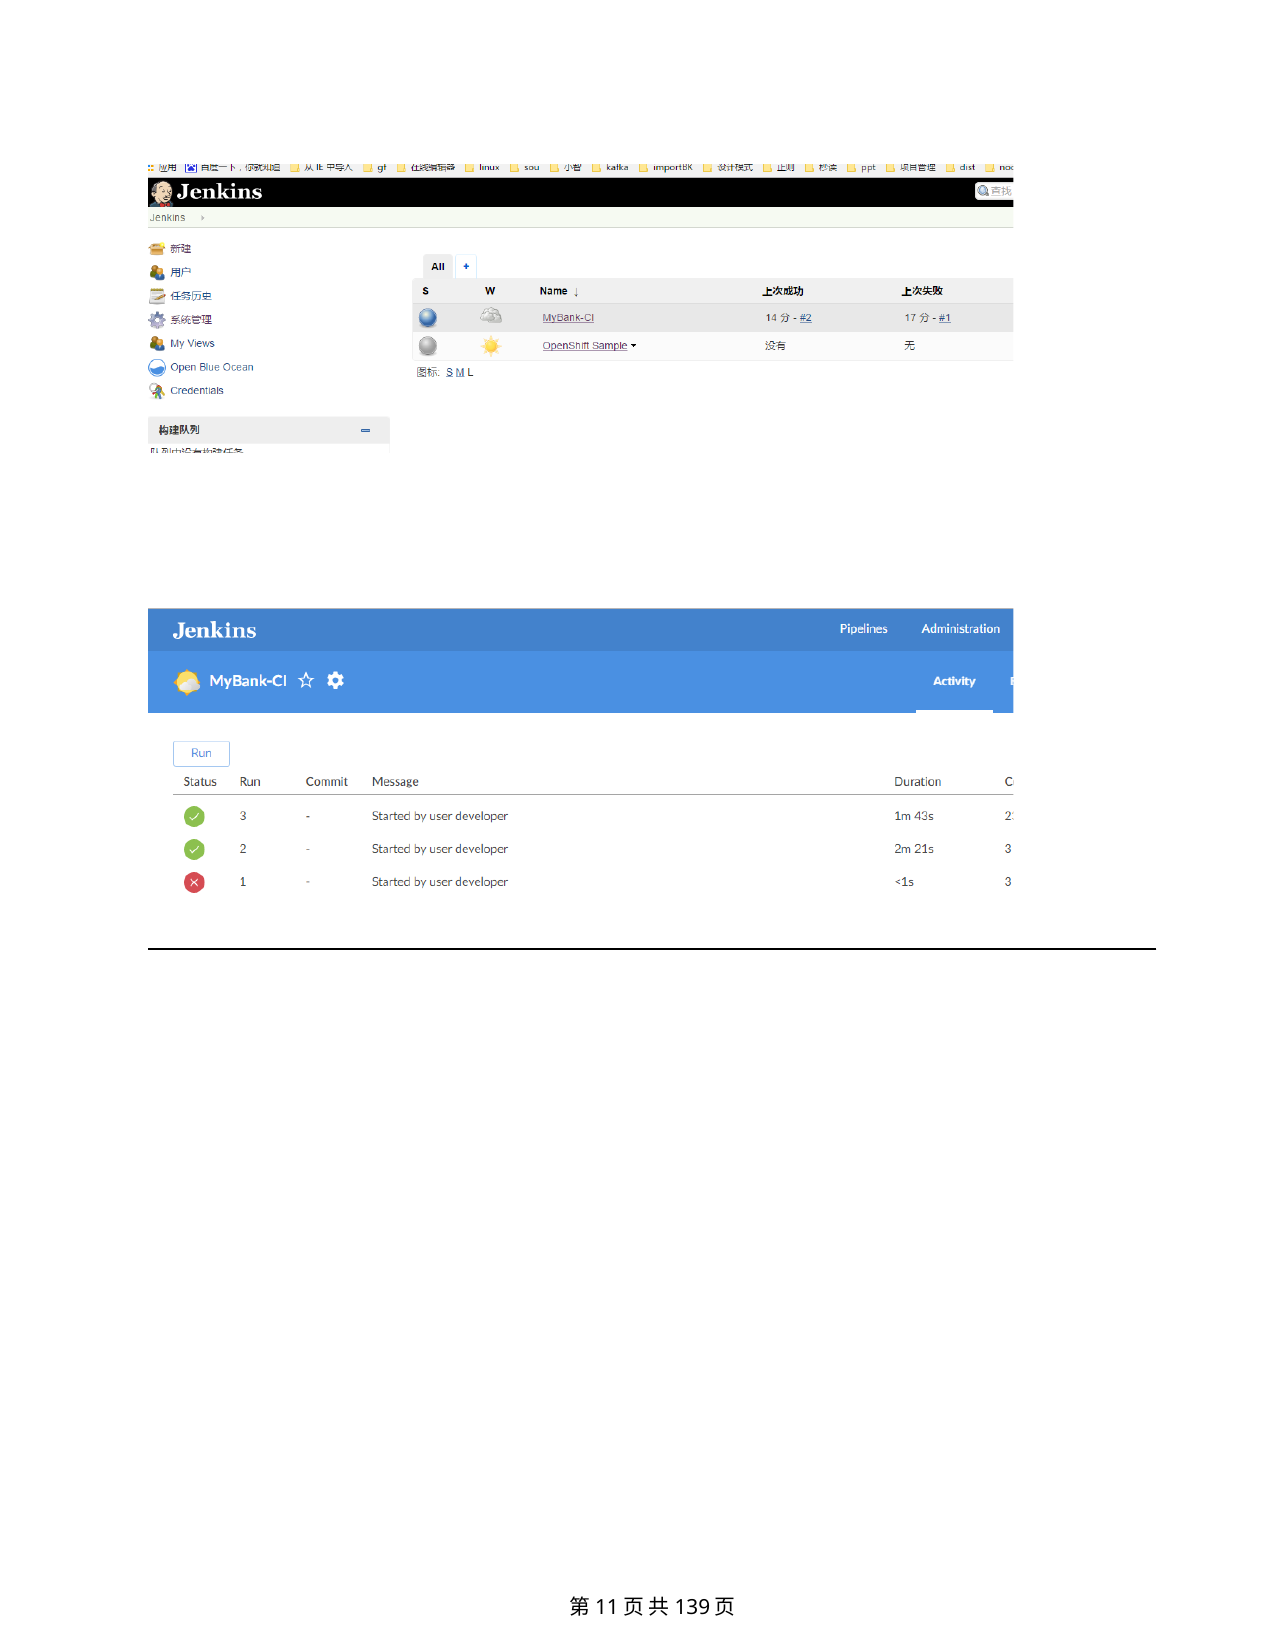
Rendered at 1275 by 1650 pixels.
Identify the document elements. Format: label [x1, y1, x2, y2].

picture [148, 164, 1014, 453]
picture [148, 608, 1014, 920]
